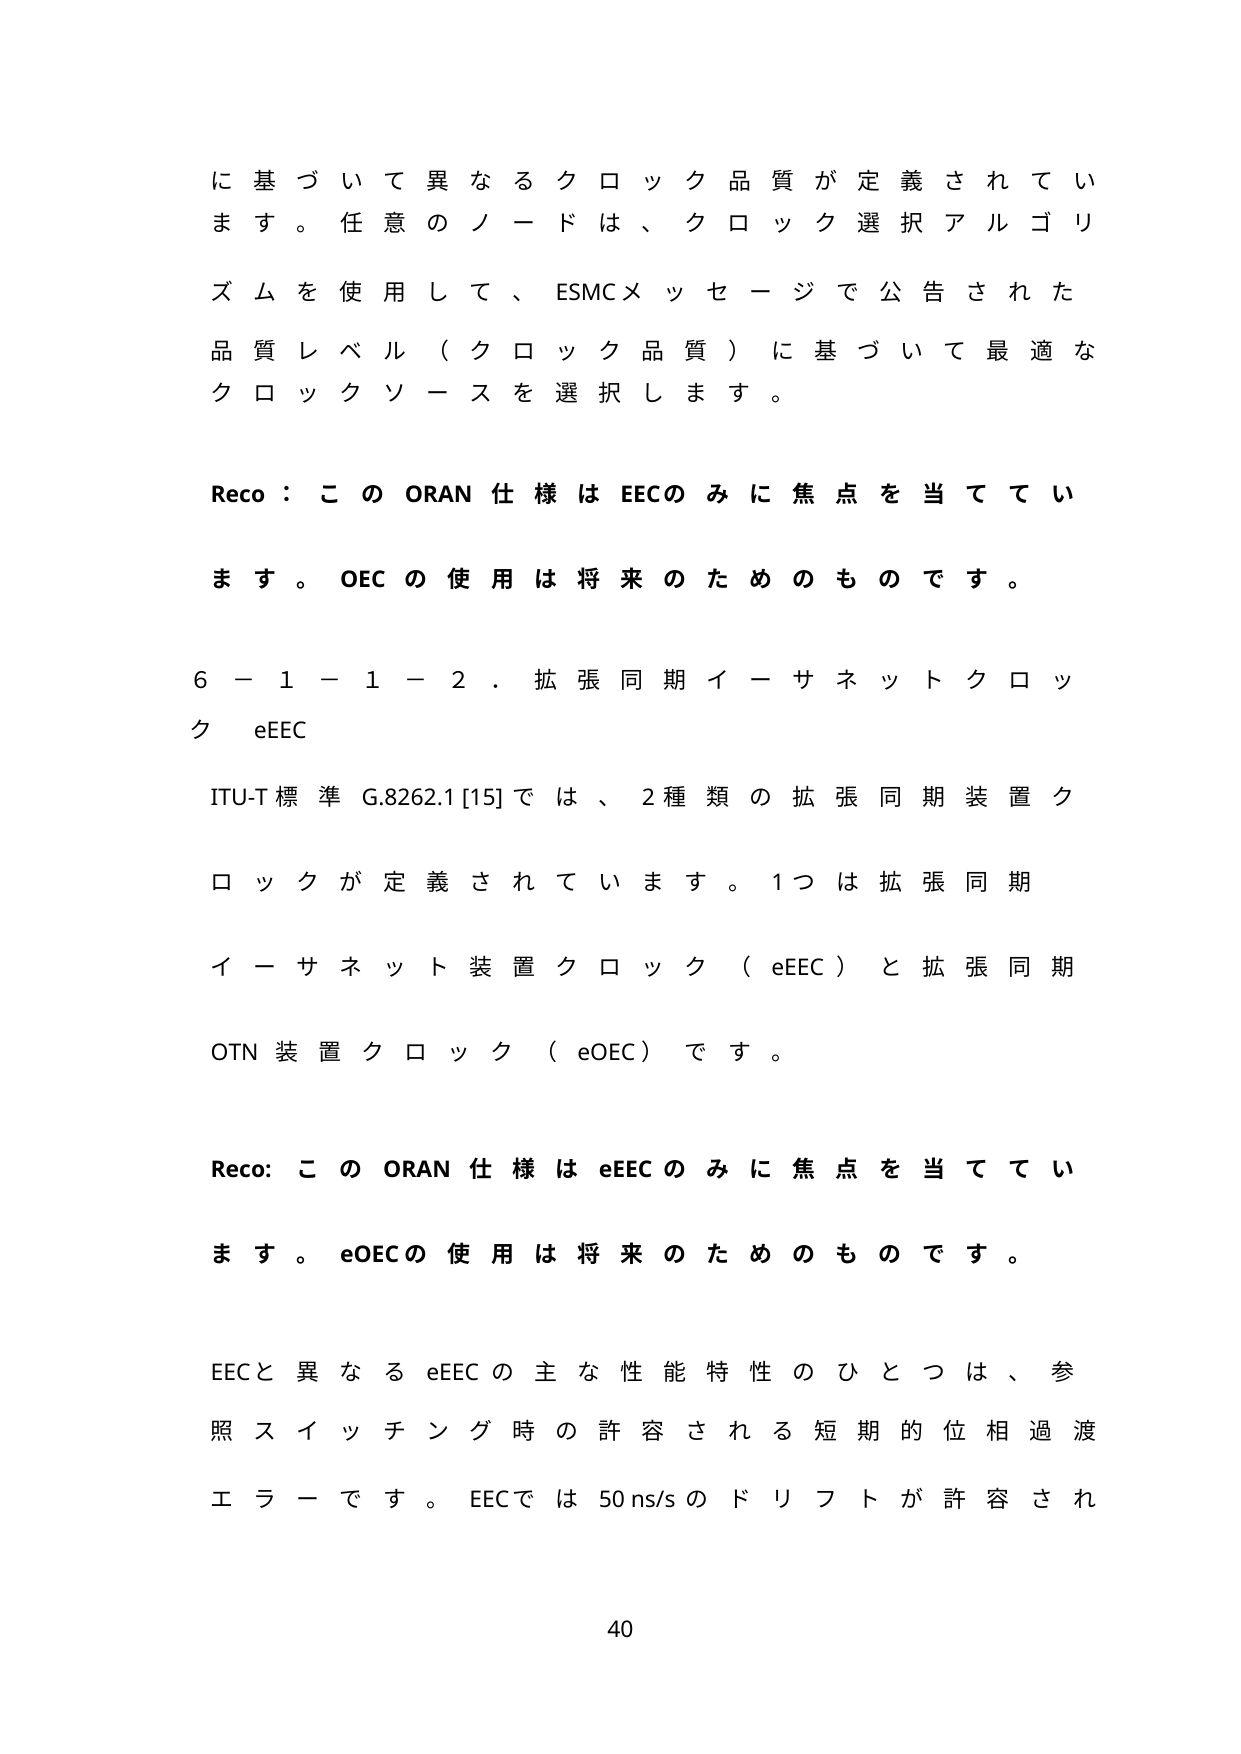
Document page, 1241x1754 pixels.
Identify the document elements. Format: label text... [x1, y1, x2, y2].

text ６－１－１－２．拡張同期イーサネットクロック eEEC [168, 662, 1116, 762]
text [192, 162, 1116, 408]
text ITU-T標準G.8262.1 [15]では、2種類の拡張同期装置クロックが定義されています。1つは拡張同期イーサネット装置クロック（eEEC）と拡張同期OTN装置クロック（eOEC）です。 [192, 762, 1116, 1083]
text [192, 1337, 1116, 1531]
text Reco：このORAN仕様はEECのみに焦点を当てています。OECの使用は将来のためのものです。 [192, 459, 1116, 611]
text Reco: このORAN仕様はeEECのみに焦点を当てています。eOECの使用は将来のためのものです。 [192, 1134, 1116, 1286]
